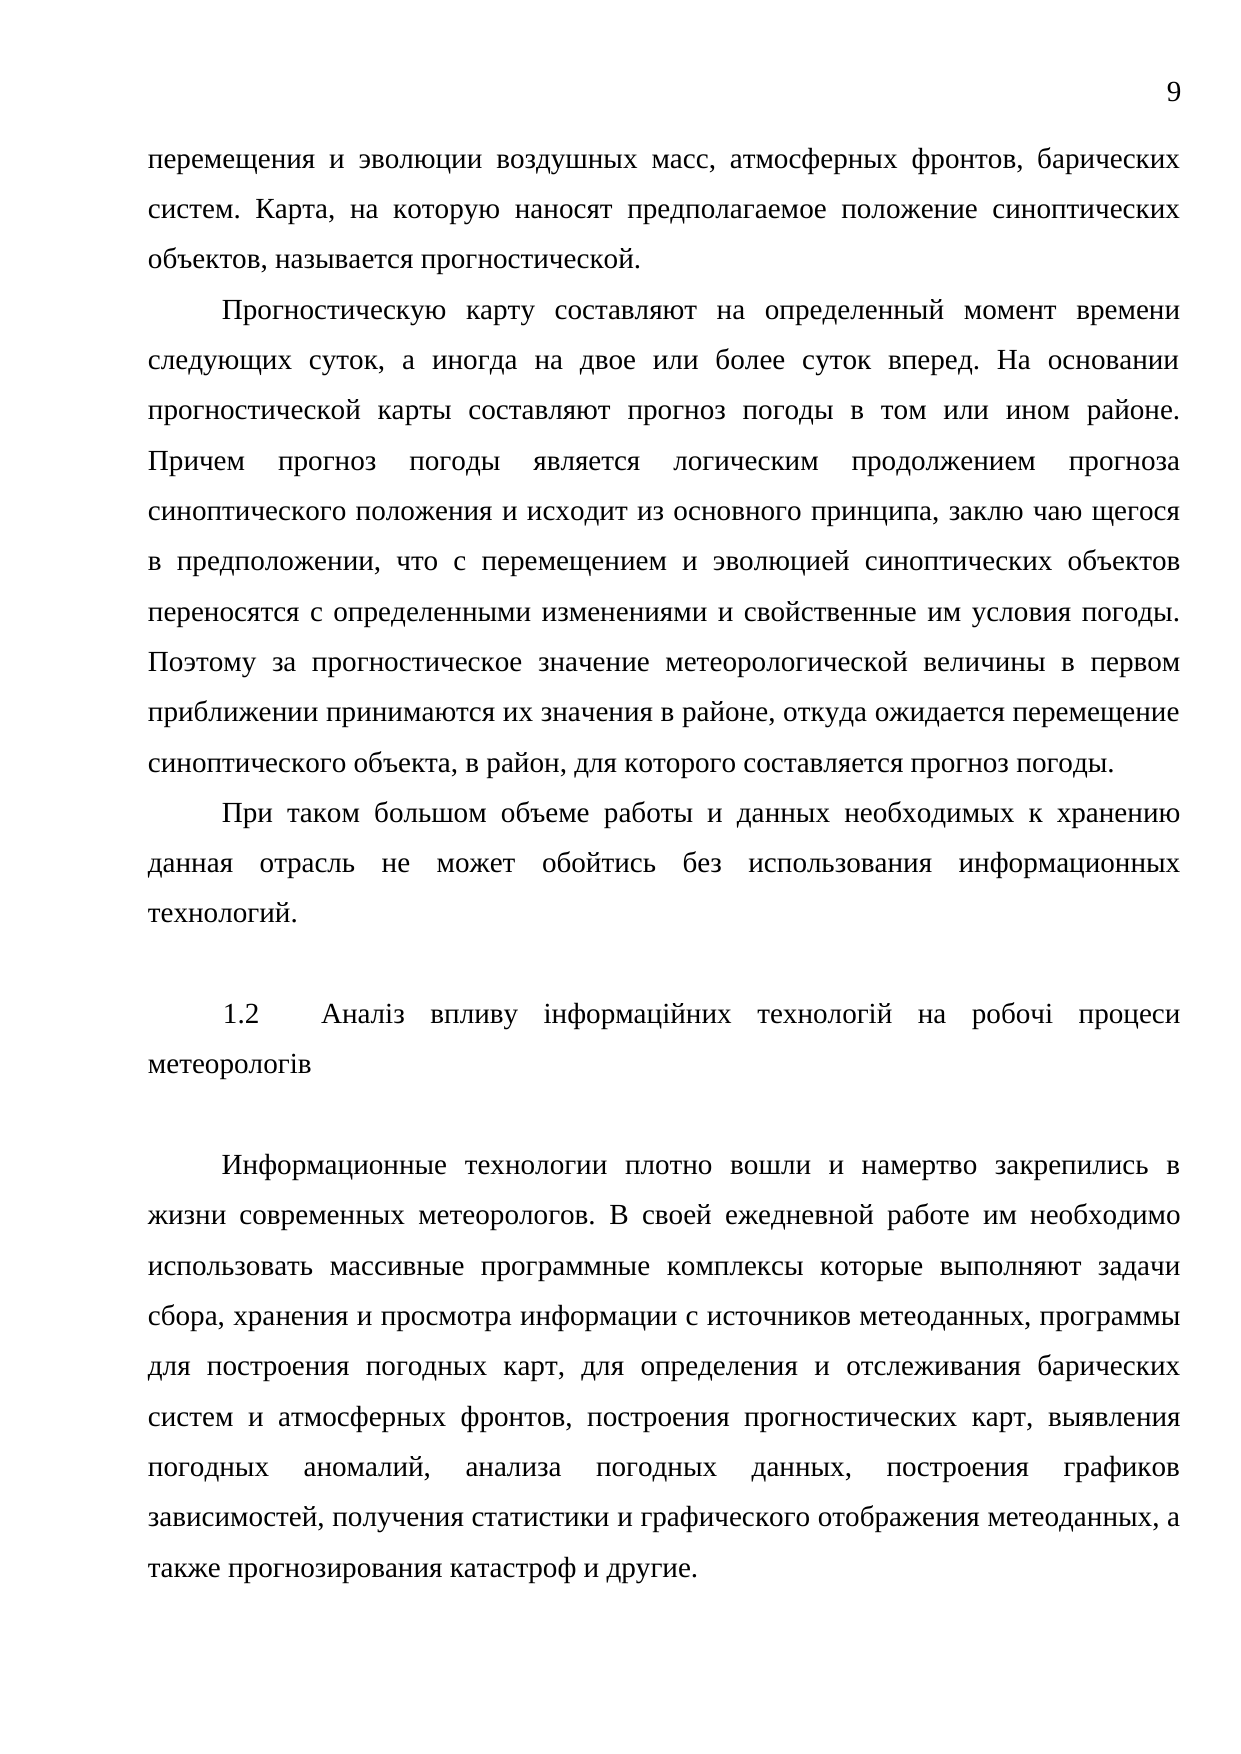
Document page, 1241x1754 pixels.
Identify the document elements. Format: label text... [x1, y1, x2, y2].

text Информационные технологии плотно вошли и намертво закрепились в жизни современных метеорологов. В своей ежедневной работе им необходимо использовать массивные программные комплексы которые выполняют задачи сбора, хранения и просмотра информации с источников метеоданных, программы для построения погодных карт, для определения и отслеживания барических систем и атмосферных фронтов, построения прогностических карт, выявления погодных аномалий, анализа погодных данных, построения графиков зависимостей, получения статистики и графического отображения метеоданных, а также прогнозирования катастроф и другие. [148, 1147, 1181, 1583]
text При таком большом объеме работы и данных необходимых к хранению данная отрасль не может обойтись без использования информационных технологий. [148, 795, 1181, 929]
list Аналіз впливу інформаційних технологій на робочі процеси метеорологів [148, 996, 1181, 1080]
text Прогностическую карту составляют на определенный момент времени следующих суток, а иногда на двое или более суток вперед. На основании прогностической карты составляют прогноз погоды в том или ином районе. Причем прогноз погоды является логическим продолжением прогноза синоптического положения и исходит из основного принципа, заклю чаю щегося в предположении, что с перемещением и эволюцией синоптических объектов переносятся с определенными изменениями и свойственные им условия погоды. Поэтому за прогностическое значение метеорологической величины в первом приближении принимаются их значения в районе, откуда ожидается перемещение синоптического объекта, в район, для которого составляется прогноз погоды. [148, 292, 1181, 778]
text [148, 141, 1181, 275]
